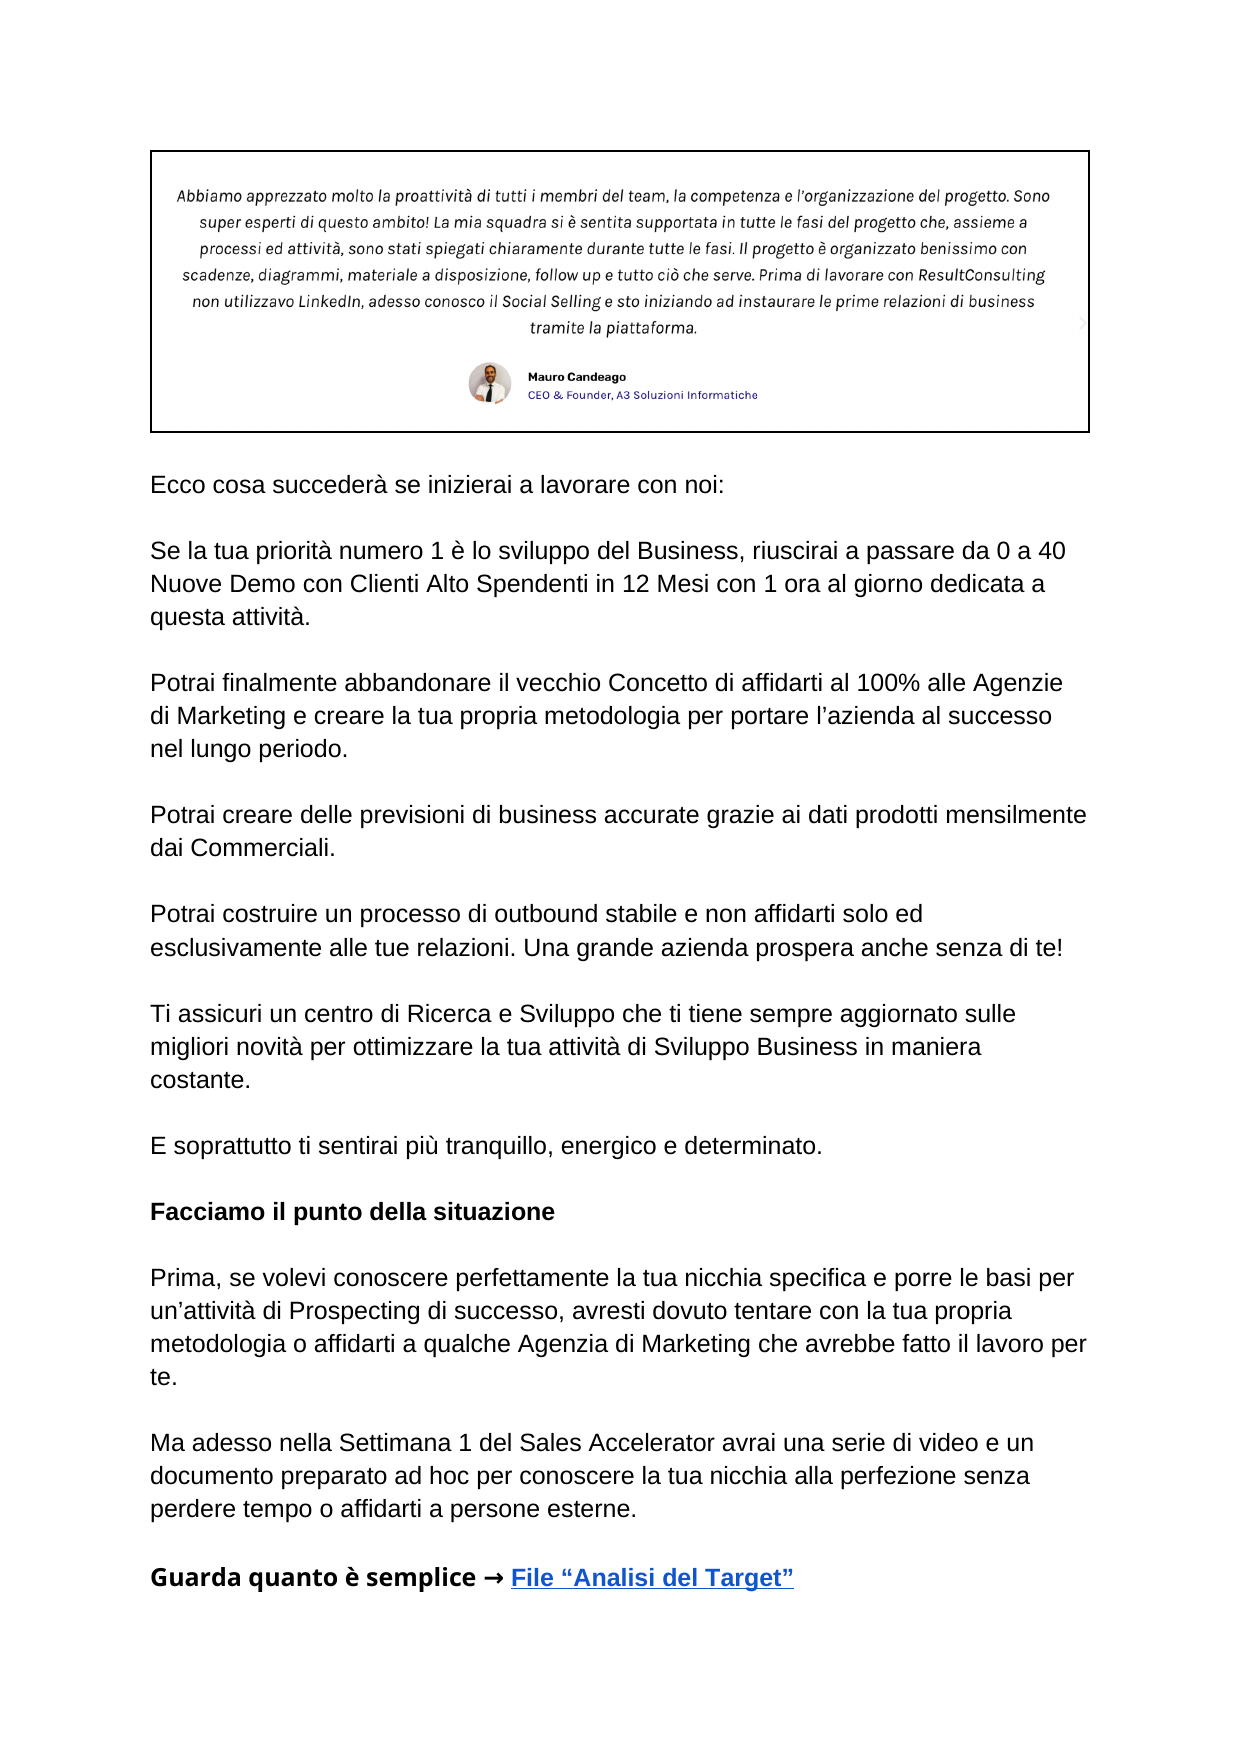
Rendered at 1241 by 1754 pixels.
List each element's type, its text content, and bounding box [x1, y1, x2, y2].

picture [152, 152, 1088, 431]
text Ecco cosa succederà se inizierai a lavorare con noi: [150, 470, 1090, 499]
text Ti assicuri un centro di Ricerca e Sviluppo che ti tiene sempre aggiornato sulle migliori novità per ottimizzare la tua attività di Sviluppo Business in maniera costante. [150, 998, 1090, 1093]
text E soprattutto ti sentirai più tranquillo, energico e determinato. [150, 1131, 1090, 1159]
subtitle Facciamo il punto della situazione [150, 1197, 1090, 1225]
text Potrai costruire un processo di outbound stabile e non affidarti solo ed esclusivamente alle tue relazioni. Una grande azienda prospera anche senza di te! [150, 899, 1090, 961]
text Prima, se volevi conoscere perfettamente la tua nicchia specifica e porre le basi per un’attività di Prospecting di successo, avresti dovuto tentare con la tua propria metodologia o affidarti a qualche Agenzia di Marketing che avrebbe fatto il lavoro per te. [150, 1263, 1090, 1391]
text Potrai creare delle previsioni di business accurate grazie ai dati prodotti mensilmente dai Commerciali. [150, 800, 1090, 862]
text Guarda quanto è semplice → File “Analisi del Target” [150, 1560, 1090, 1594]
text Potrai finalmente abbandonare il vecchio Concetto di affidarti al 100% alle Agenzie di Marketing e creare la tua propria metodologia per portare l’azienda al successo nel lungo periodo. [150, 668, 1090, 763]
text Se la tua priorità numero 1 è lo sviluppo del Business, riuscirai a passare da 0 a 40 Nuove Demo con Clienti Alto Spendenti in 12 Mesi con 1 ora al giorno dedicata a questa attività. [150, 536, 1090, 631]
text Ma adesso nella Settimana 1 del Sales Accelerator avrai una serie di video e un documento preparato ad hoc per conoscere la tua nicchia alla perfezione senza perdere tempo o affidarti a persone esterne. [150, 1428, 1090, 1523]
